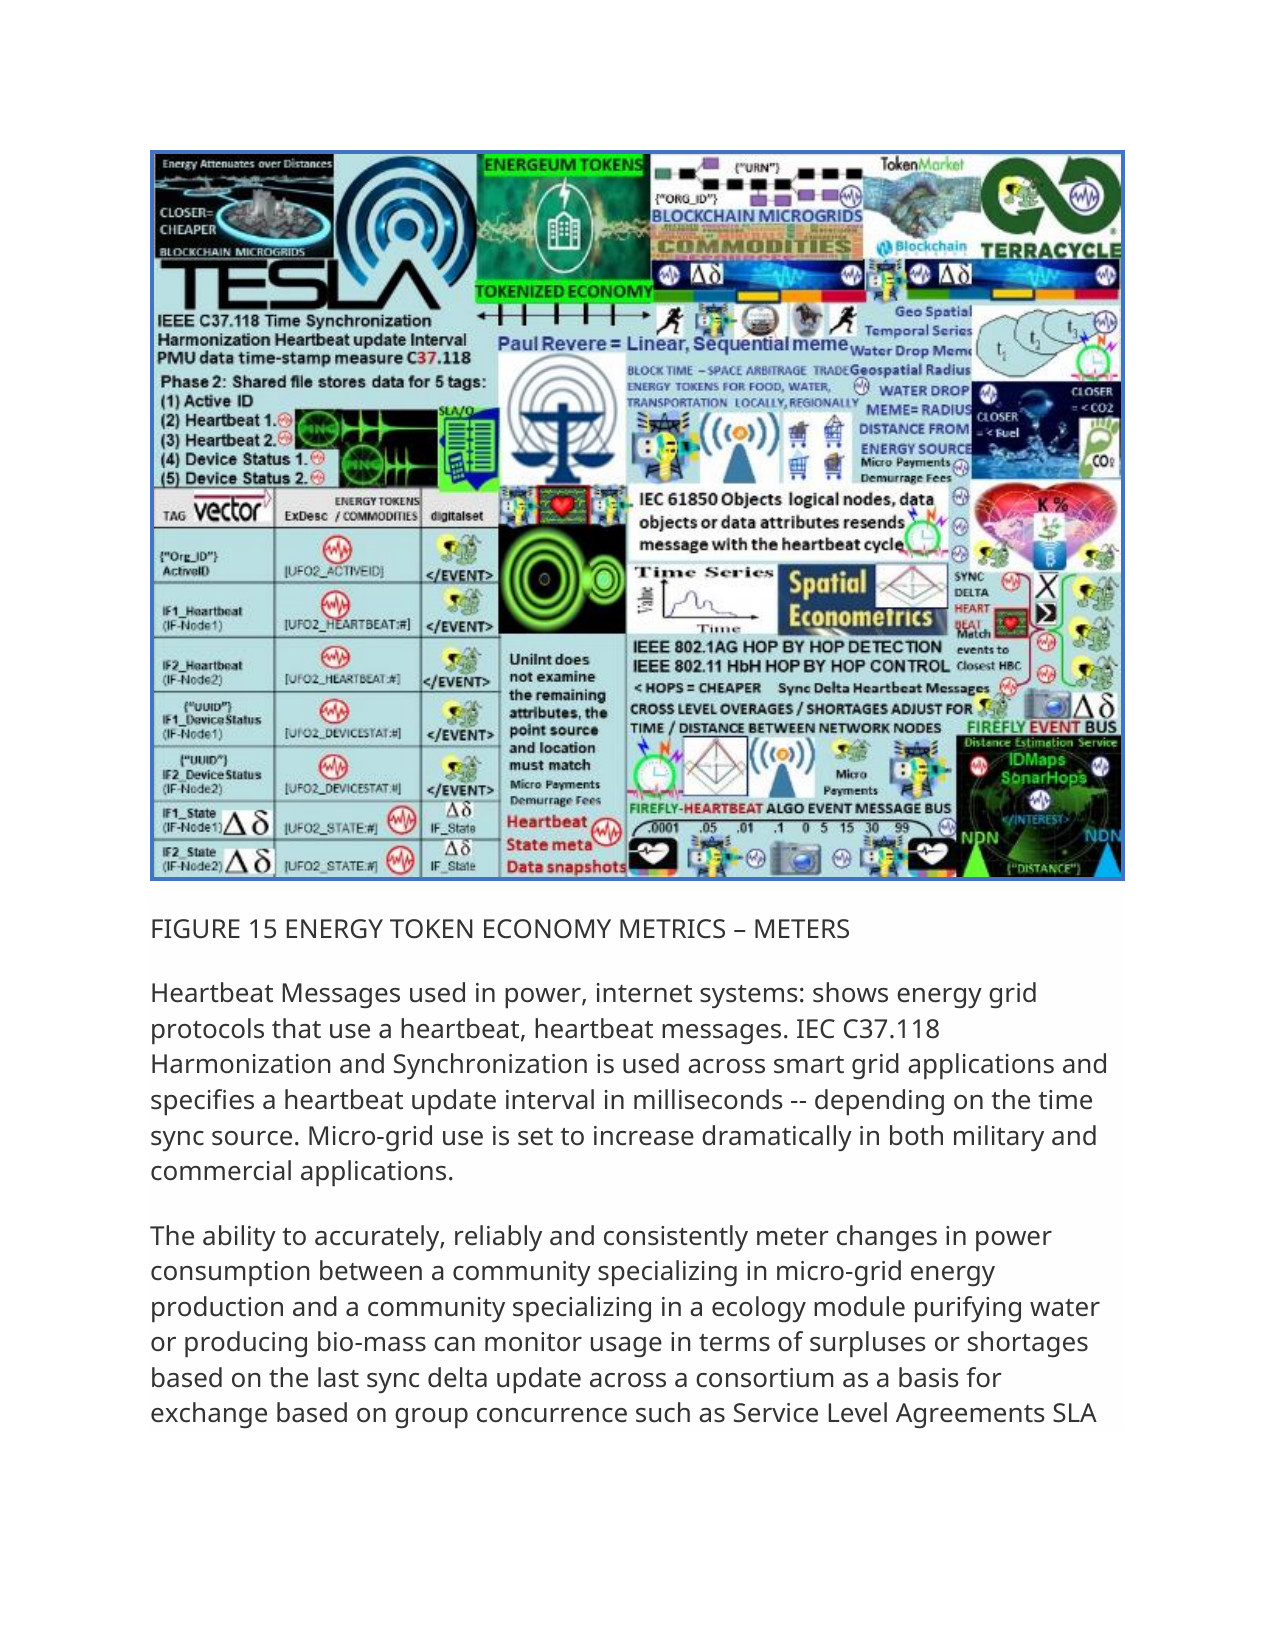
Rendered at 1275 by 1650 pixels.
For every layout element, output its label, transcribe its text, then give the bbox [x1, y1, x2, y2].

text FIGURE 15 ENERGY TOKEN ECONOMY METRICS – METERS [150, 910, 1125, 946]
text Heartbeat Messages used in power, internet systems: shows energy grid protocols that use a heartbeat, heartbeat messages. IEC C37.118 Harmonization and Synchronization is used across smart grid applications and specifies a heartbeat update interval in milliseconds -- depending on the time sync source. Micro-grid use is set to increase dramatically in both military and commercial applications. [150, 975, 1125, 1188]
picture [154, 154, 1121, 877]
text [150, 1217, 1125, 1431]
